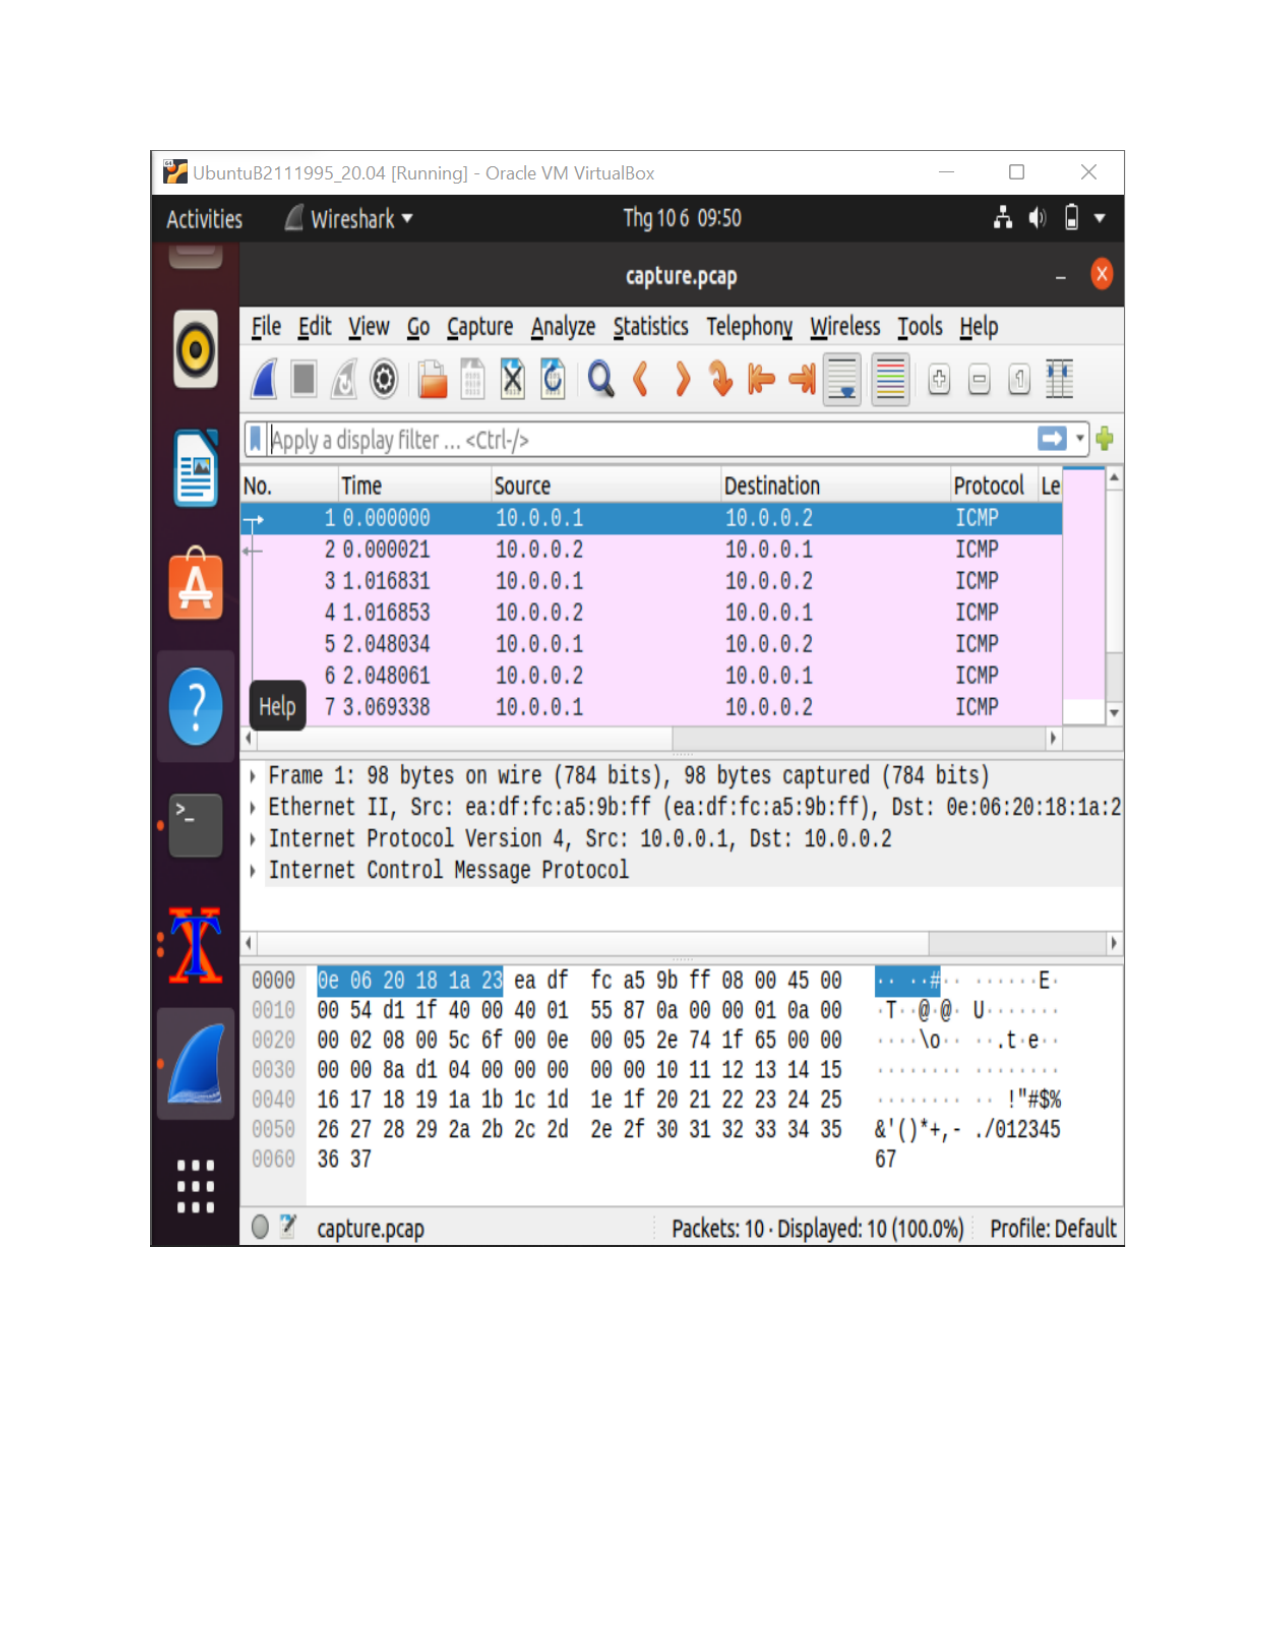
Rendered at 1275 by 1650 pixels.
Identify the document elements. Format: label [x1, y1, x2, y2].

picture [150, 150, 1125, 1247]
